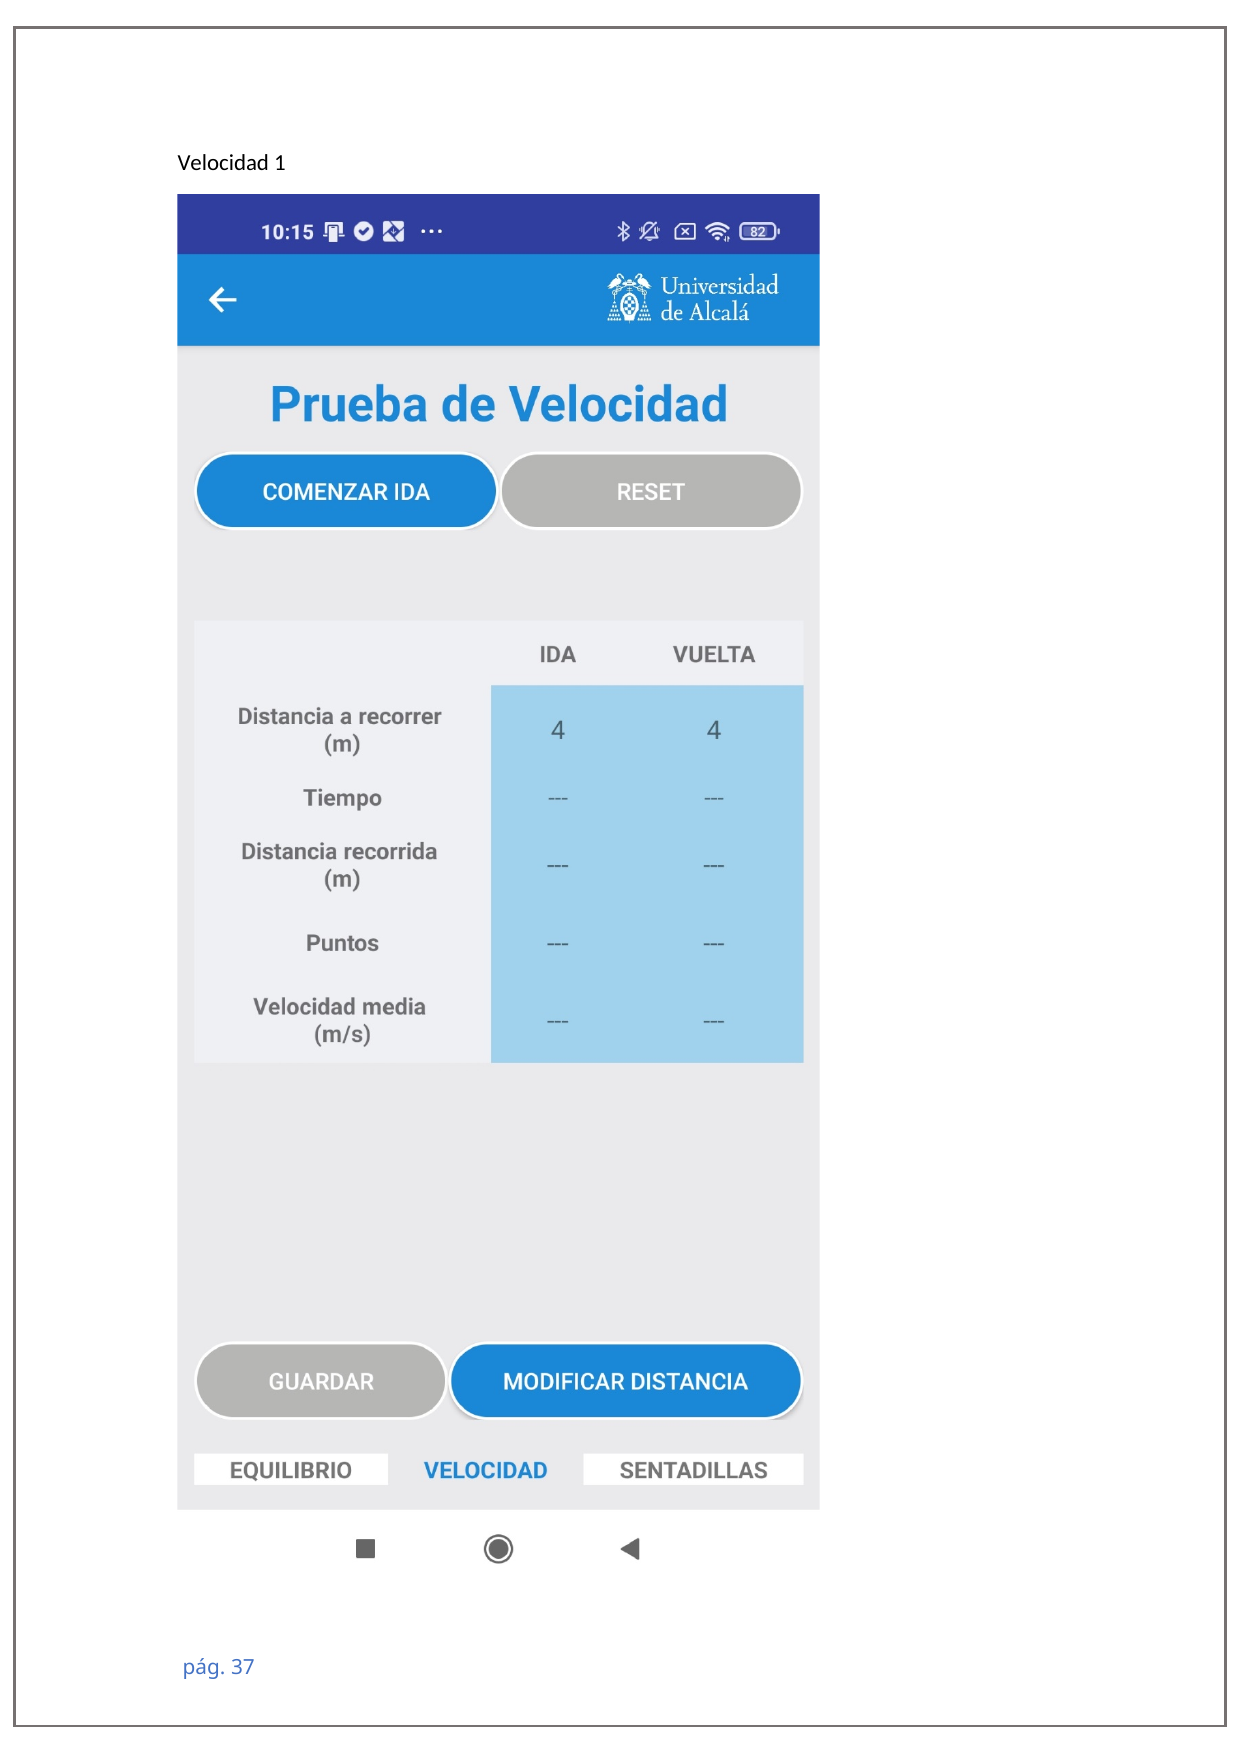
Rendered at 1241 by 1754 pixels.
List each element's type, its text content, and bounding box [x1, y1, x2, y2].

picture [177, 194, 820, 1587]
text Velocidad 1 [177, 148, 1063, 176]
